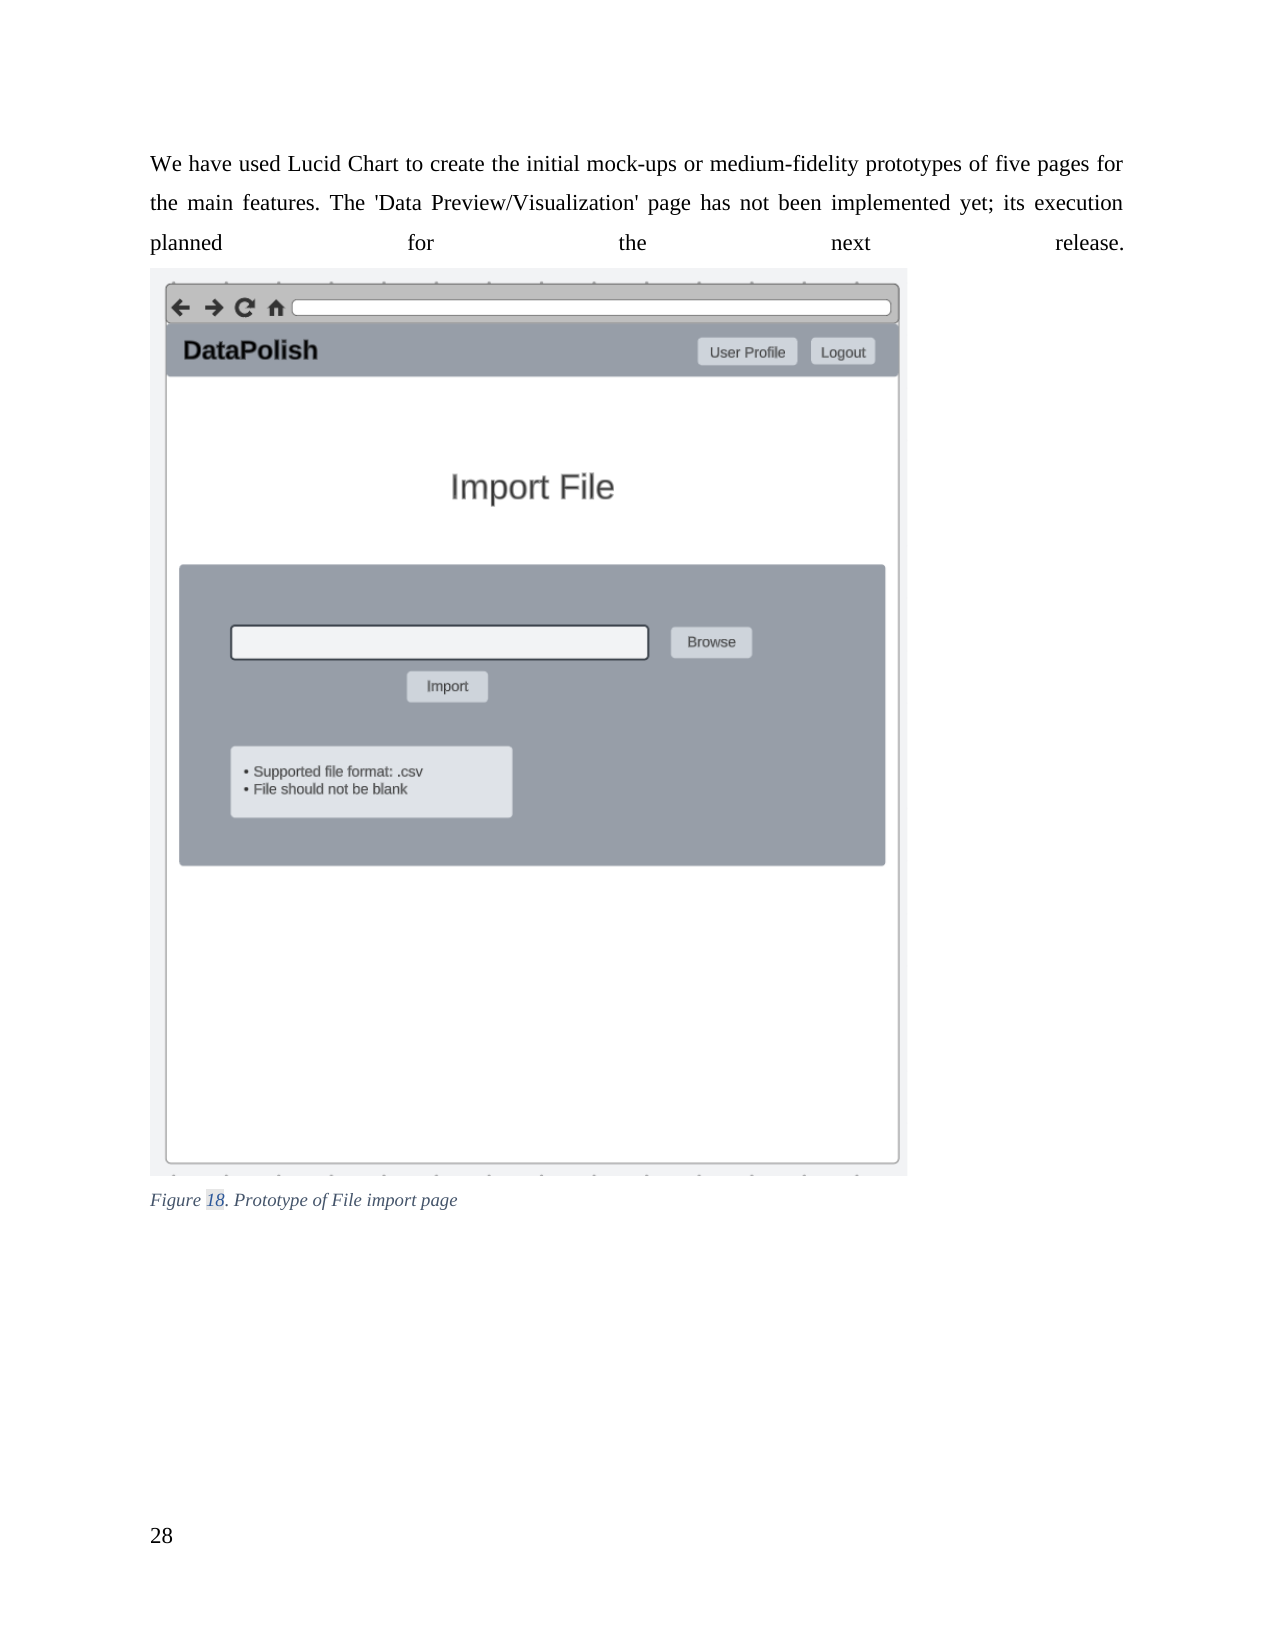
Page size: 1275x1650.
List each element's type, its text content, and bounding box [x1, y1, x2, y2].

picture [150, 268, 908, 1176]
text Figure 18. Prototype of File import page [224, 1189, 1125, 1210]
